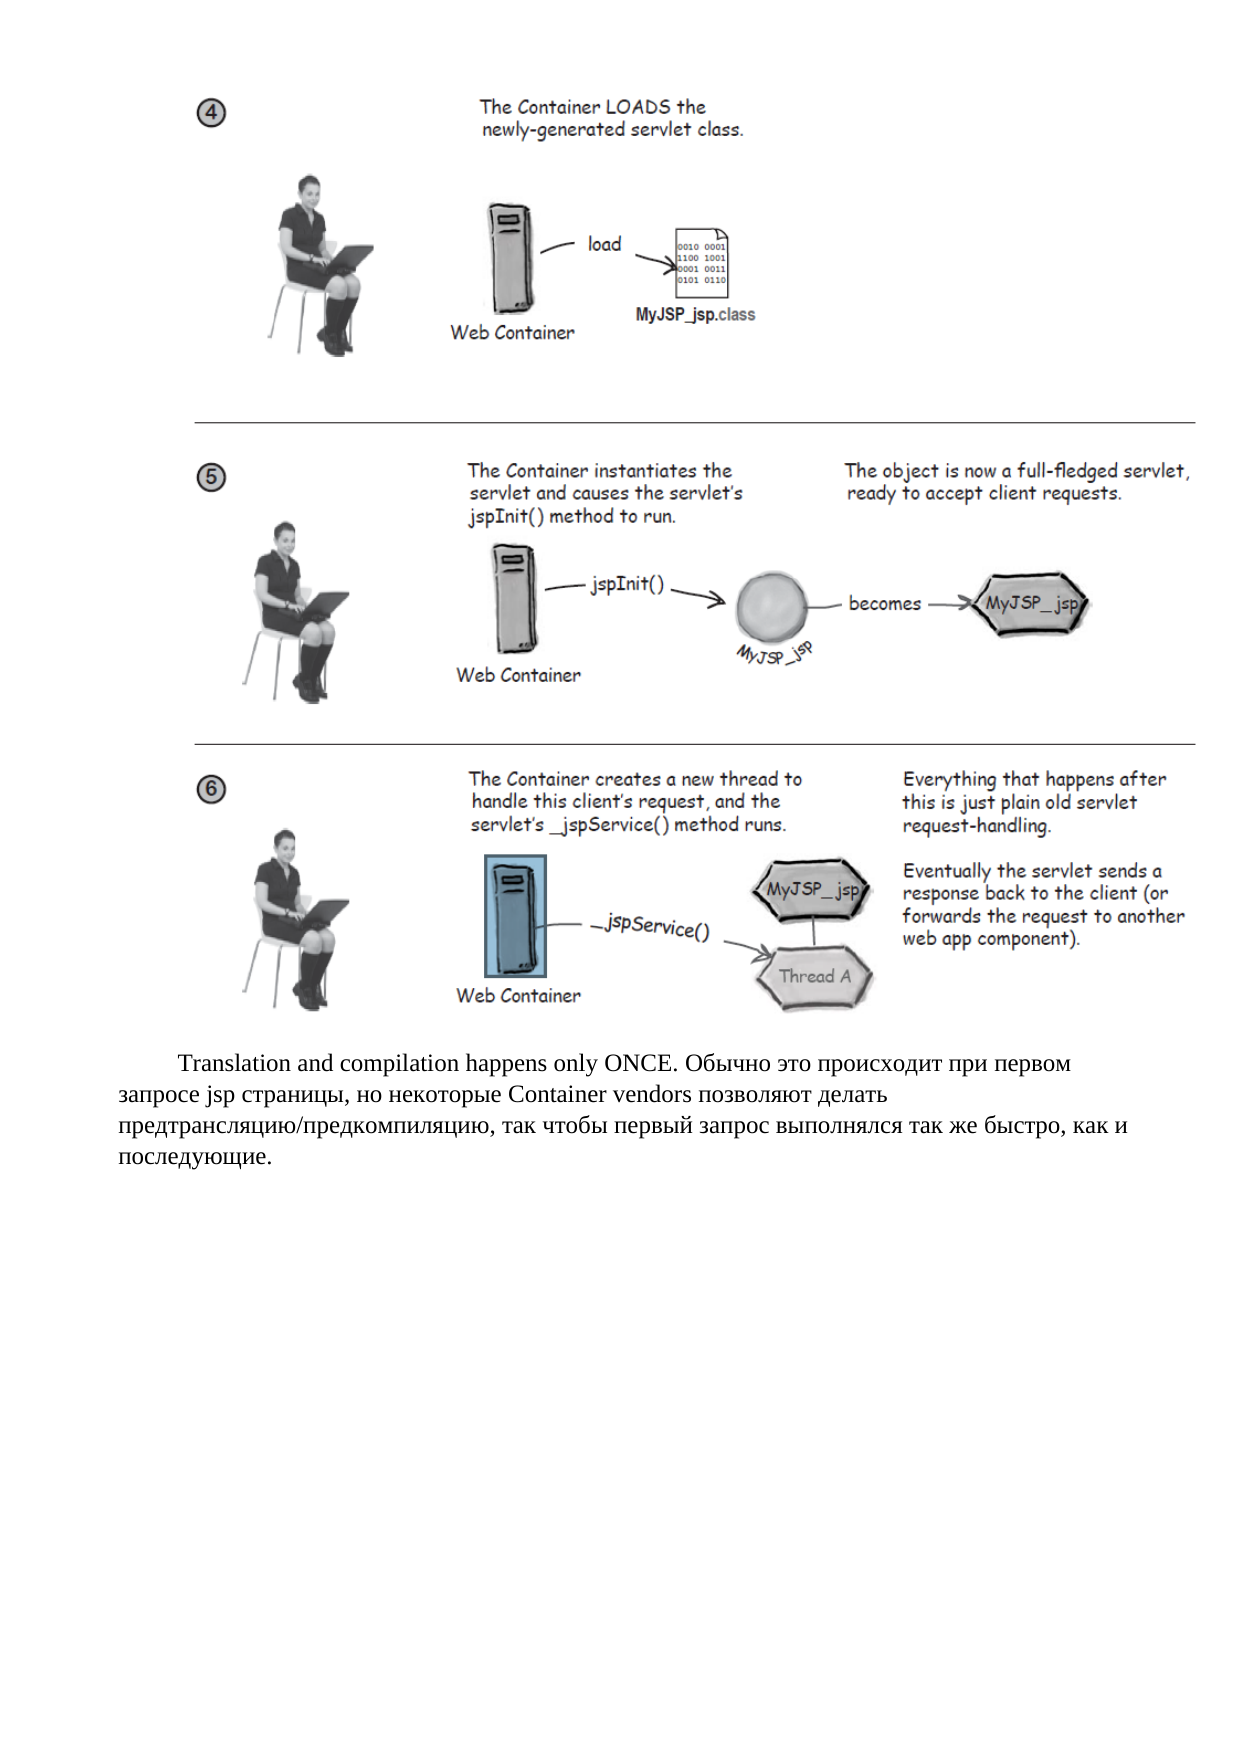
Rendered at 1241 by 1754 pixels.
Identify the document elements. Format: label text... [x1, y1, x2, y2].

picture [177, 73, 1211, 1029]
text Translation and compilation happens only ONCE. Обычно это происходит при первом запросе jsp страницы, но некоторые Container vendors позволяют делать предтрансляцию/предкомпиляцию, так чтобы первый запрос выполнялся так же быстро, как и последующие. [118, 1048, 1152, 1170]
